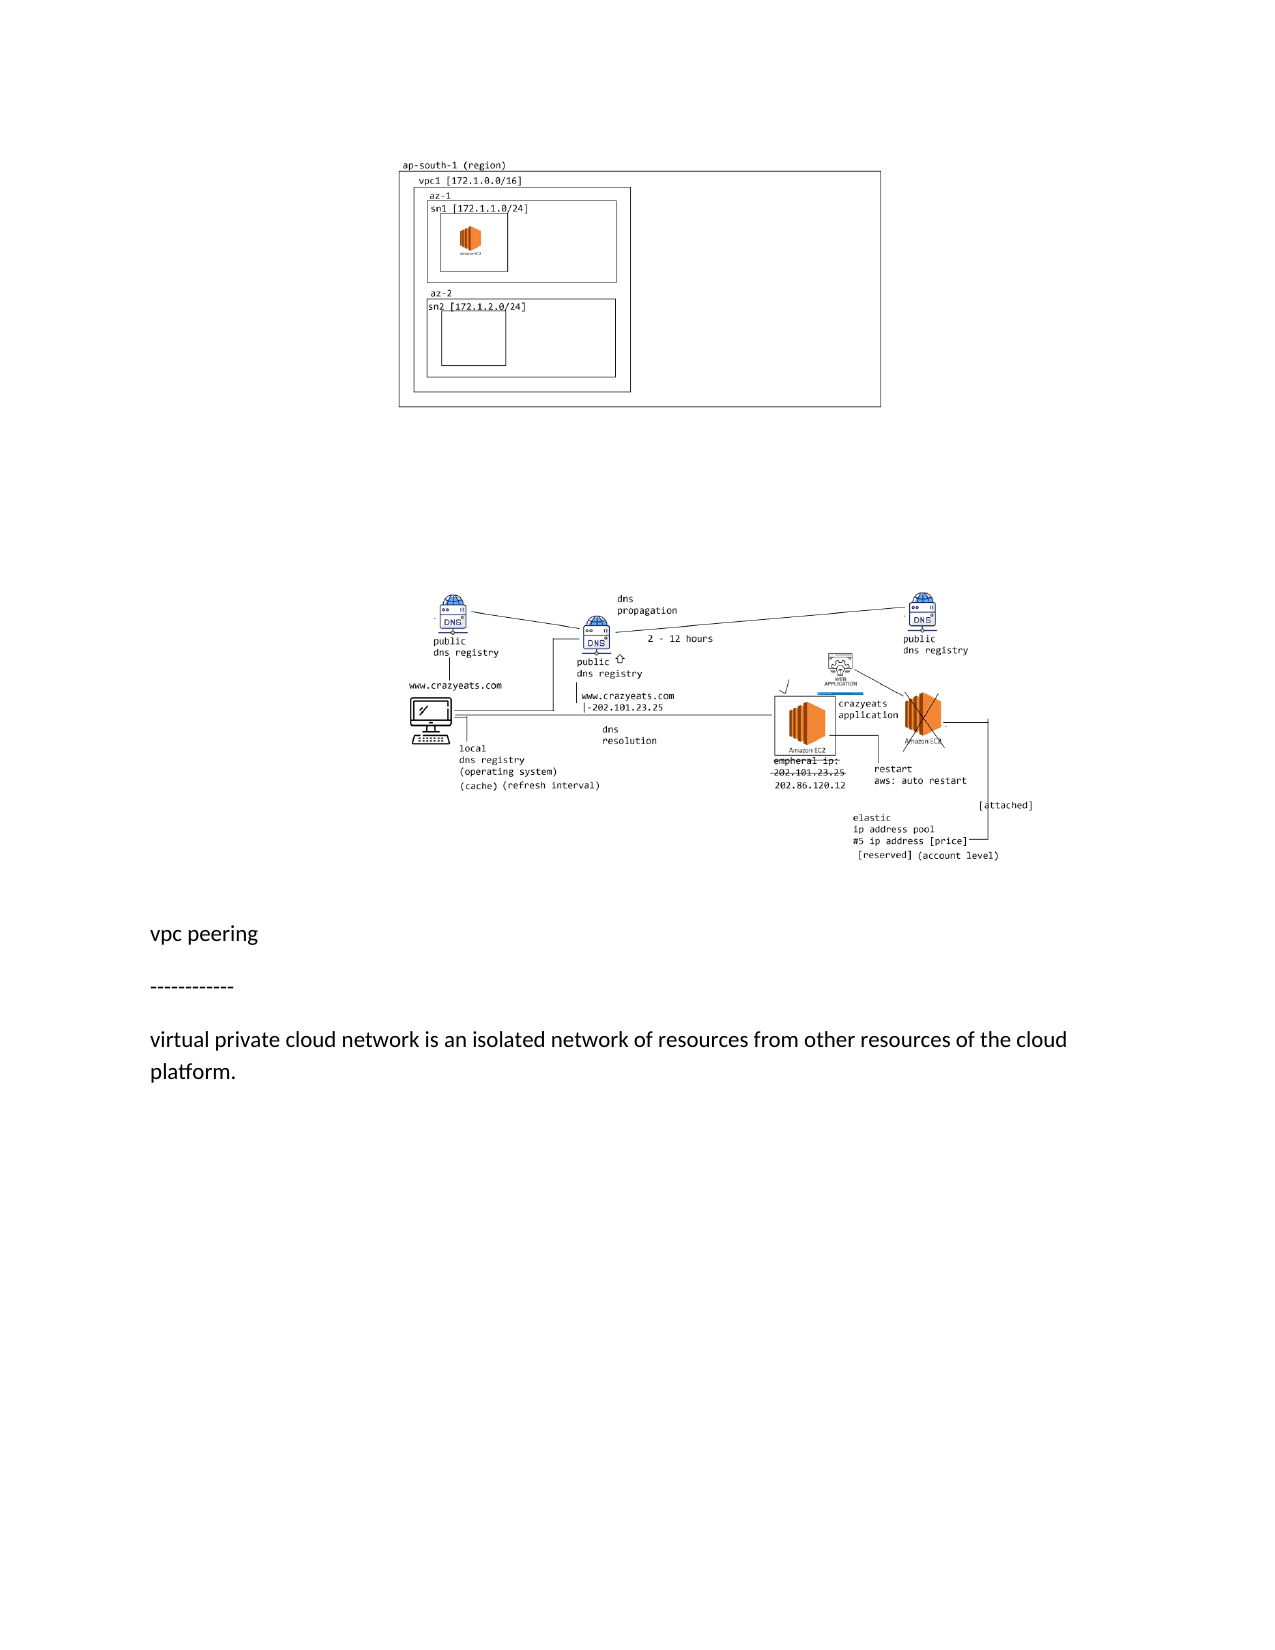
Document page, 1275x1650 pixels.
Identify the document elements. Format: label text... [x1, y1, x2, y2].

text vpc peering [150, 919, 1125, 947]
text ------------ [150, 972, 1125, 1000]
picture [150, 150, 1125, 894]
text virtual private cloud network is an isolated network of resources from other resources of the cloud platform. [150, 1025, 1125, 1085]
